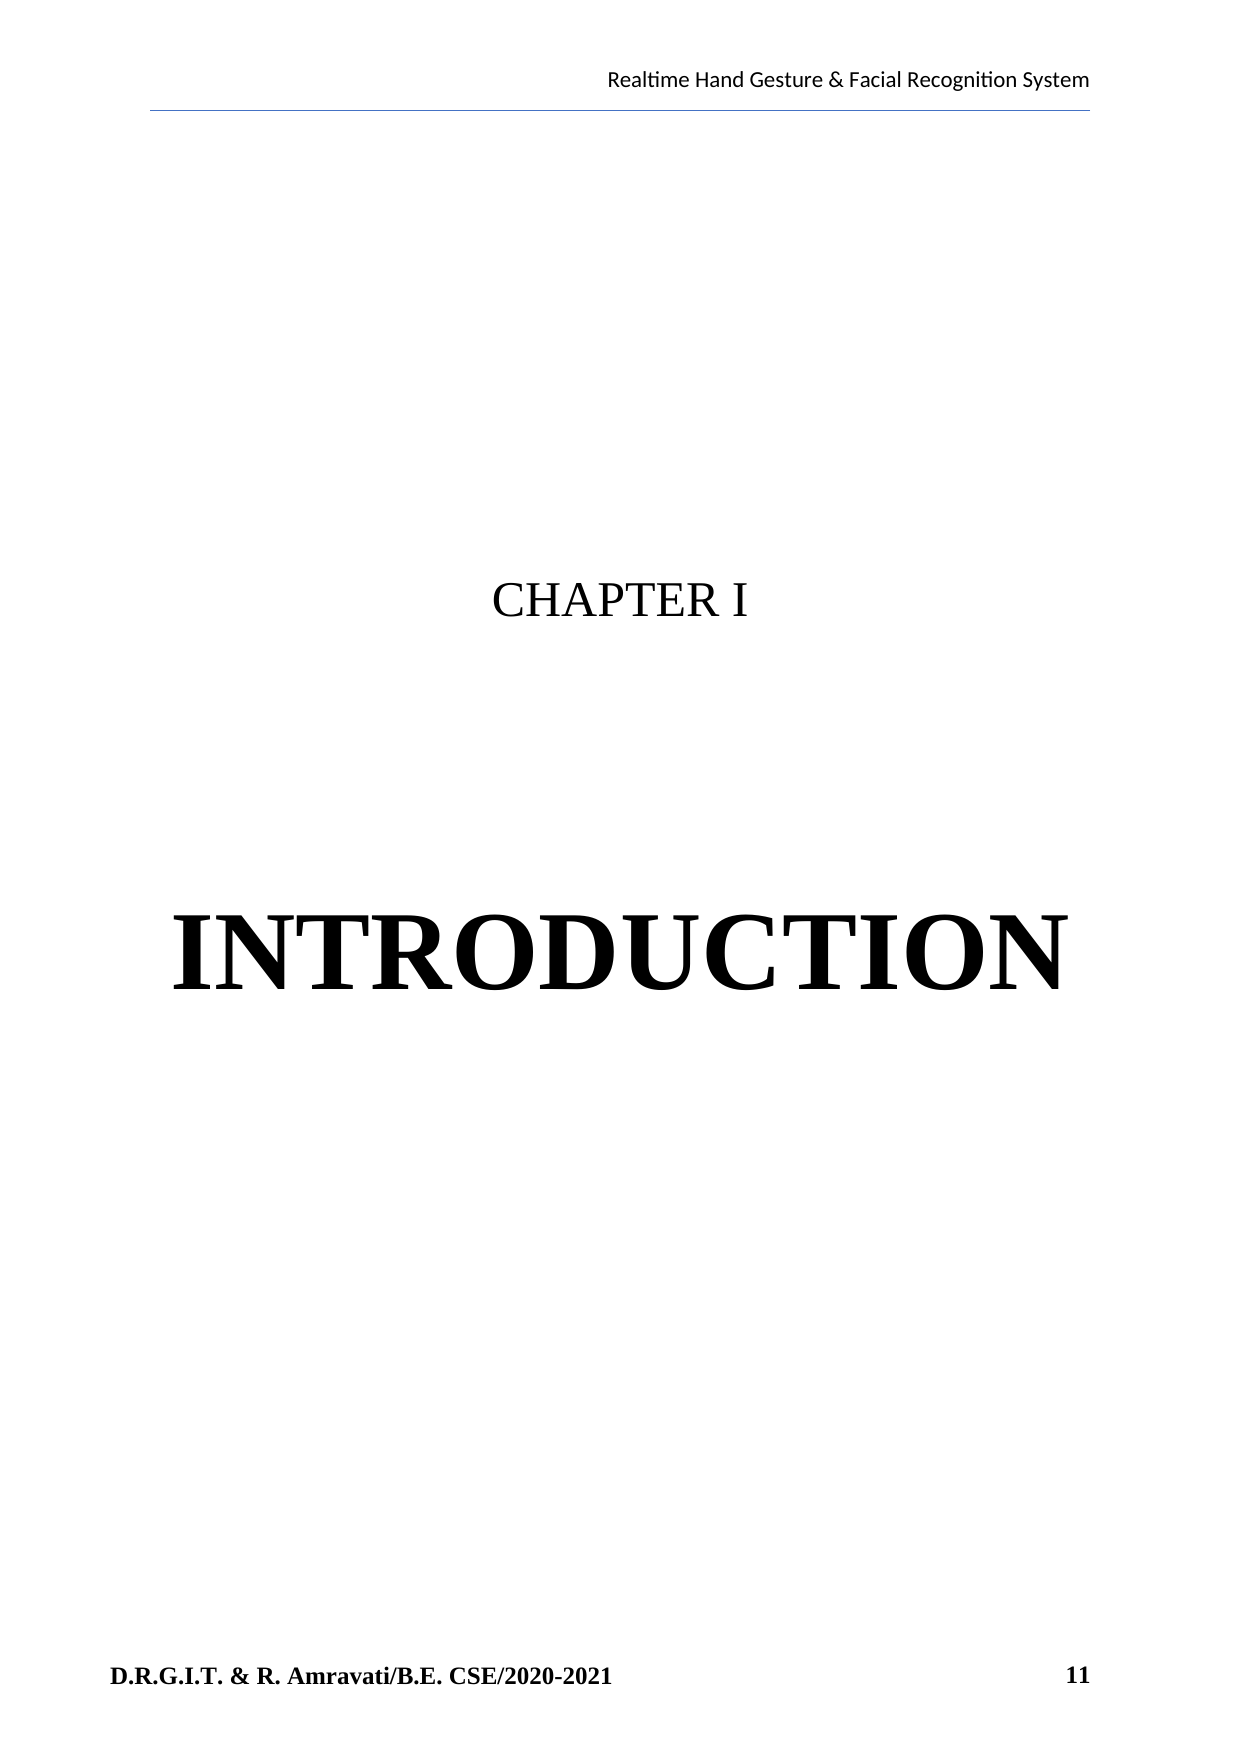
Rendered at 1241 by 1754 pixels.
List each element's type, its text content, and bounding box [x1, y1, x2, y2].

text CHAPTER I [150, 569, 1090, 627]
text INTRODUCTION [150, 884, 1090, 1014]
